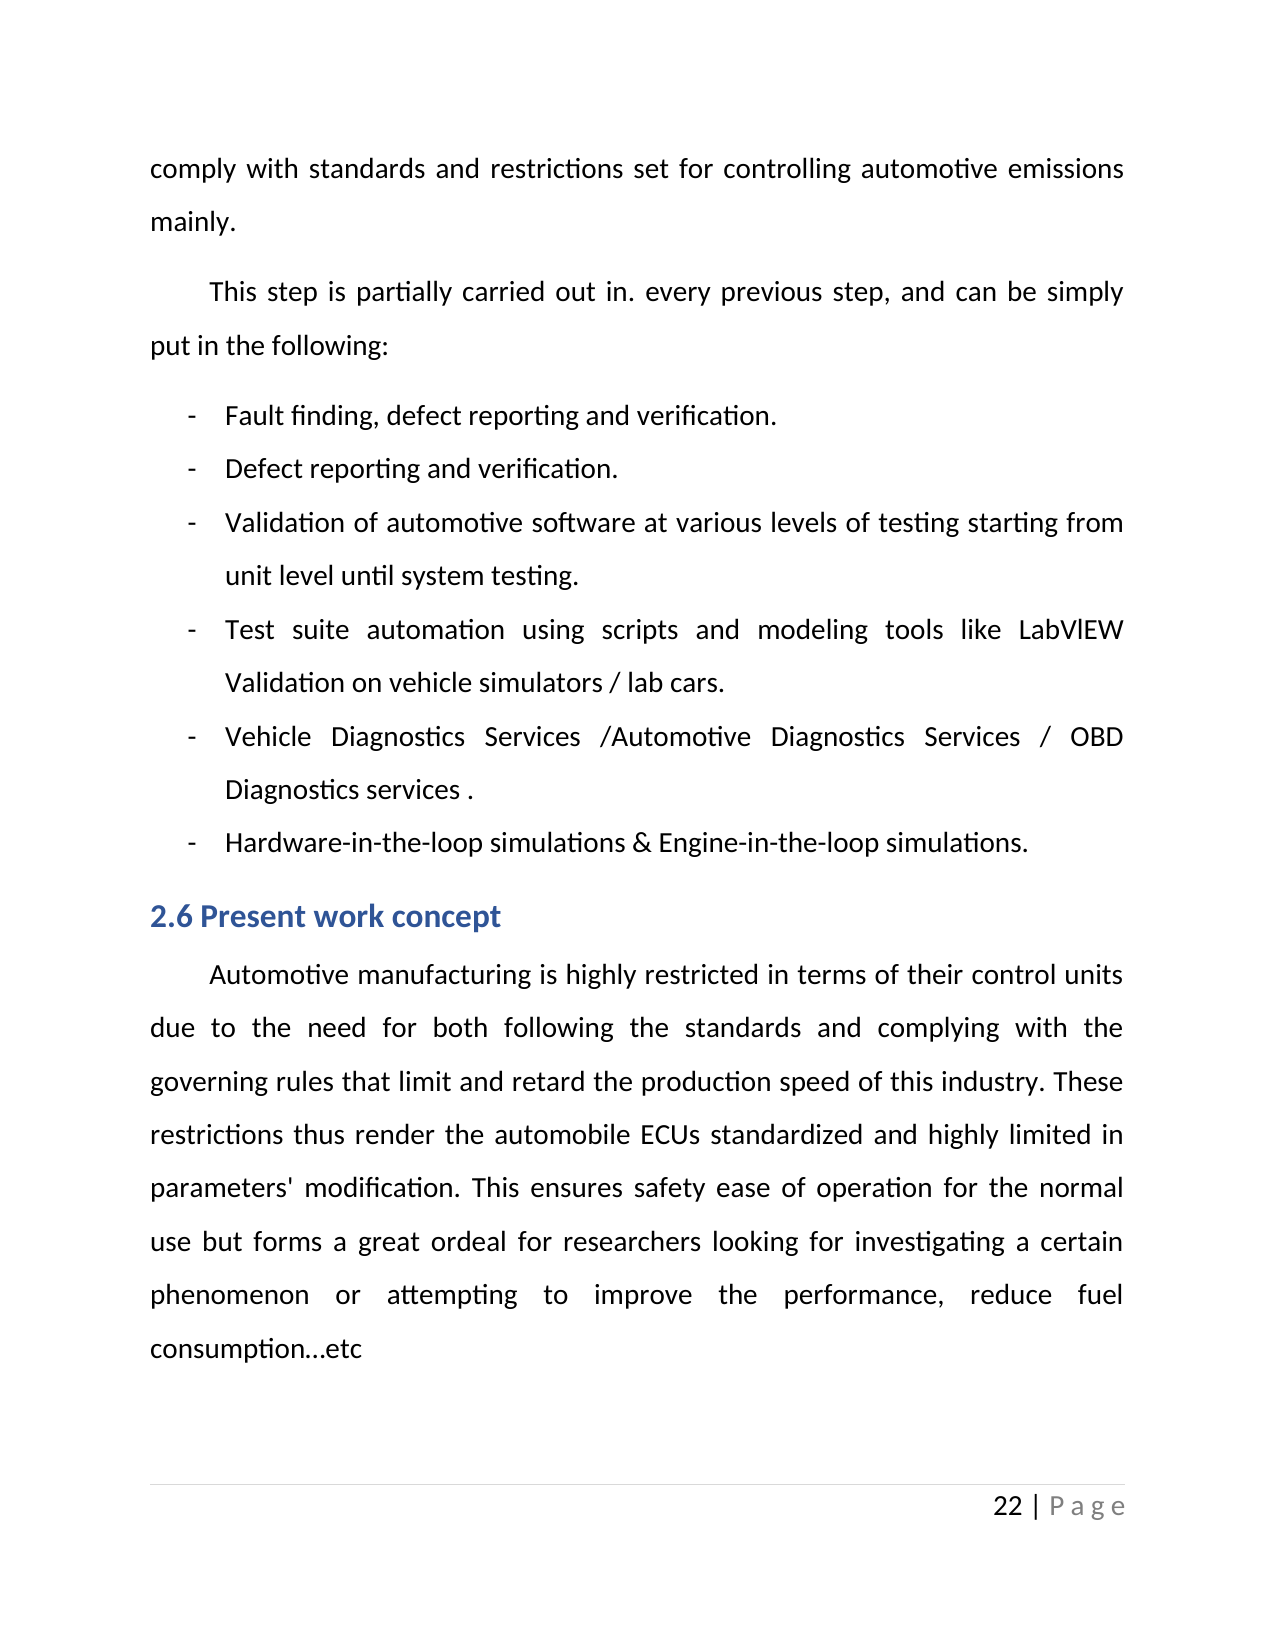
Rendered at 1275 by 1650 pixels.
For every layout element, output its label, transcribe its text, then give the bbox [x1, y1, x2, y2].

list Hardware-in-the-loop simulations & Engine-in-the-loop simulations. [187, 824, 1125, 860]
subtitle 2.6 Present work concept [150, 895, 1125, 935]
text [150, 150, 1125, 239]
list Test suite automation using scripts and modeling tools like LabVlEW Validation on vehicle simulators / lab cars. [187, 611, 1125, 700]
list Vehicle Diagnostics Services /Automotive Diagnostics Services / OBD Diagnostics services . [187, 718, 1125, 807]
list Fault finding, defect reporting and verification. [187, 397, 1125, 433]
text This step is partially carried out in. every previous step, and can be simply put in the following: [150, 273, 1125, 363]
list Validation of automotive software at various levels of testing starting from unit level until system testing. [187, 504, 1125, 593]
list Defect reporting and verification. [187, 451, 1125, 486]
text Automotive manufacturing is highly restricted in terms of their control units due to the need for both following the standards and complying with the governing rules that limit and retard the production speed of this industry. These restrictions thus render the automobile ECUs standardized and highly limited in parameters' modification. This ensures safety ease of operation for the normal use but forms a great ordeal for researchers looking for investigating a certain phenomenon or attempting to improve the performance, reduce fuel consumption…etc [150, 956, 1125, 1365]
